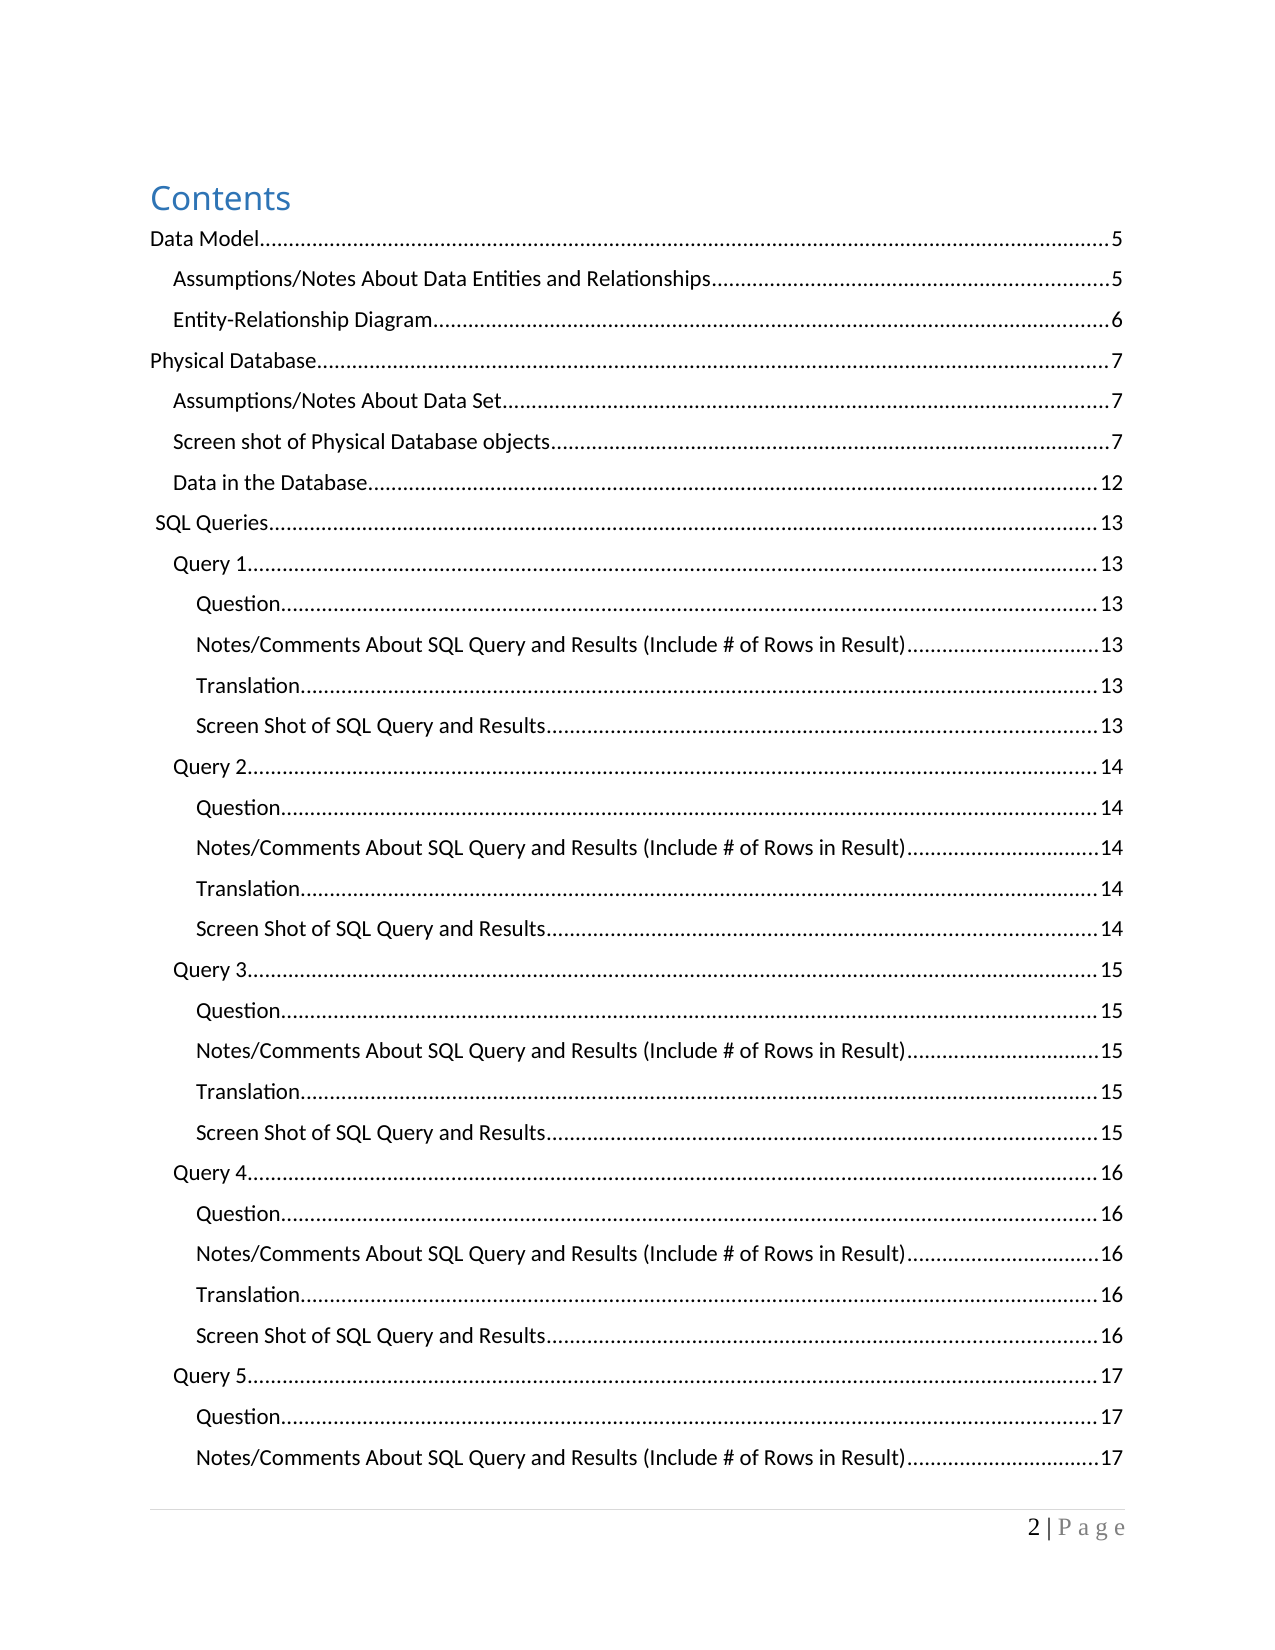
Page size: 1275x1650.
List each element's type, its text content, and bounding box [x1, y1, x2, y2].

text Notes/Comments About SQL Query and Results (Include # of Rows in Result) 17 [196, 1443, 1125, 1471]
text Translation 15 [196, 1077, 1125, 1105]
text Screen Shot of SQL Query and Results 13 [196, 711, 1125, 739]
text Query 5 17 [173, 1361, 1125, 1389]
text Physical Database 7 [150, 346, 1125, 374]
text Entity-Relationship Diagram 6 [173, 305, 1125, 333]
text Data Model 5 [150, 224, 1125, 252]
text Query 4 16 [173, 1158, 1125, 1186]
text Assumptions/Notes About Data Entities and Relationships 5 [173, 264, 1125, 293]
text Screen shot of Physical Database objects 7 [173, 427, 1125, 455]
text Data in the Database 12 [173, 468, 1125, 496]
text Question 17 [196, 1402, 1125, 1430]
text SQL Queries 13 [150, 508, 1125, 536]
text Assumptions/Notes About Data Set 7 [173, 386, 1125, 414]
text Notes/Comments About SQL Query and Results (Include # of Rows in Result) 16 [196, 1239, 1125, 1268]
subtitle Contents [150, 175, 1125, 220]
text Translation 13 [196, 671, 1125, 699]
text Notes/Comments About SQL Query and Results (Include # of Rows in Result) 15 [196, 1036, 1125, 1064]
text Question 16 [196, 1199, 1125, 1227]
text Translation 16 [196, 1280, 1125, 1308]
text Screen Shot of SQL Query and Results 14 [196, 914, 1125, 943]
text Screen Shot of SQL Query and Results 15 [196, 1118, 1125, 1146]
text Query 2 14 [173, 752, 1125, 780]
text Question 15 [196, 996, 1125, 1024]
text Question 13 [196, 589, 1125, 618]
text Query 1 13 [173, 549, 1125, 577]
text Question 14 [196, 793, 1125, 821]
text Translation 14 [196, 874, 1125, 902]
text Notes/Comments About SQL Query and Results (Include # of Rows in Result) 13 [196, 630, 1125, 658]
text Notes/Comments About SQL Query and Results (Include # of Rows in Result) 14 [196, 833, 1125, 861]
text Query 3 15 [173, 955, 1125, 983]
text Screen Shot of SQL Query and Results 16 [196, 1321, 1125, 1349]
